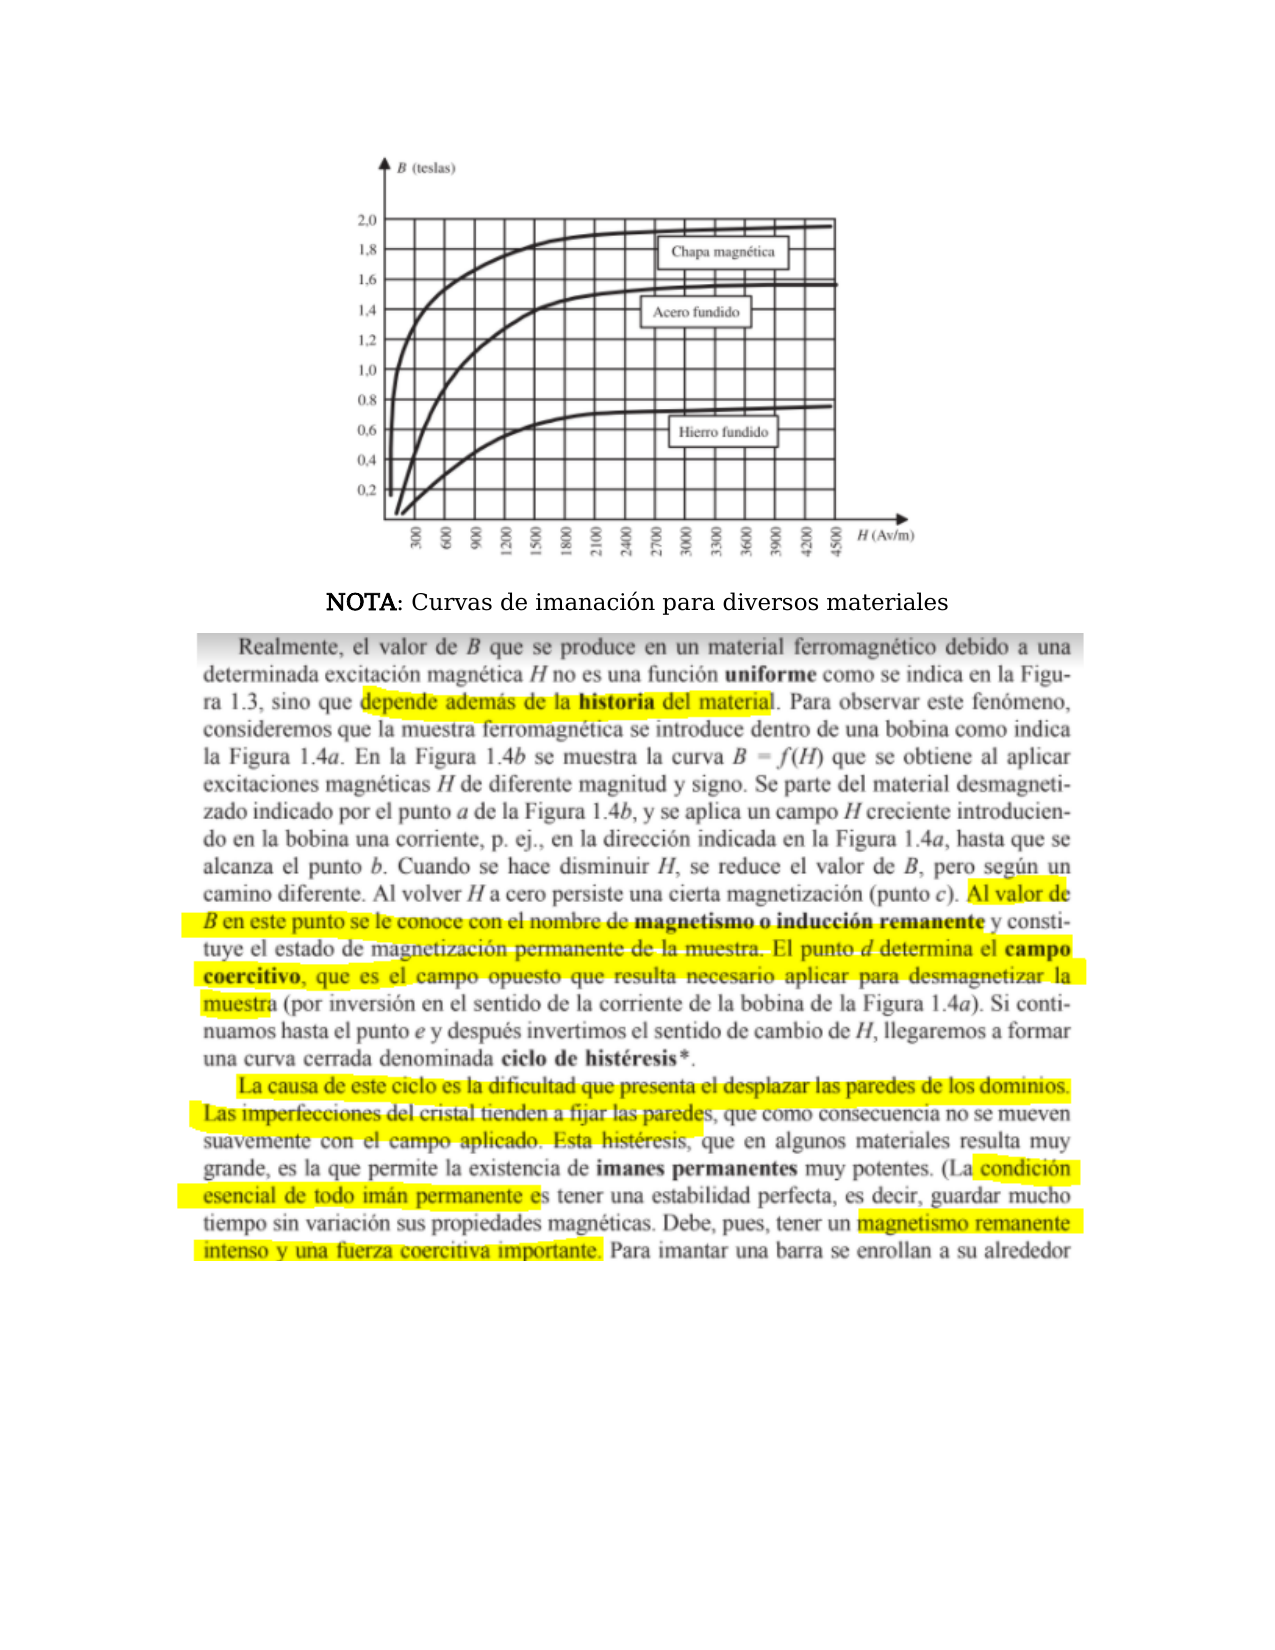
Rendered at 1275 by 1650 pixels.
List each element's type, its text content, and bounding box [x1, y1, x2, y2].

picture [177, 633, 1087, 1261]
picture [346, 147, 929, 569]
text NOTA: Curvas de imanación para diversos materiales [177, 587, 1098, 615]
